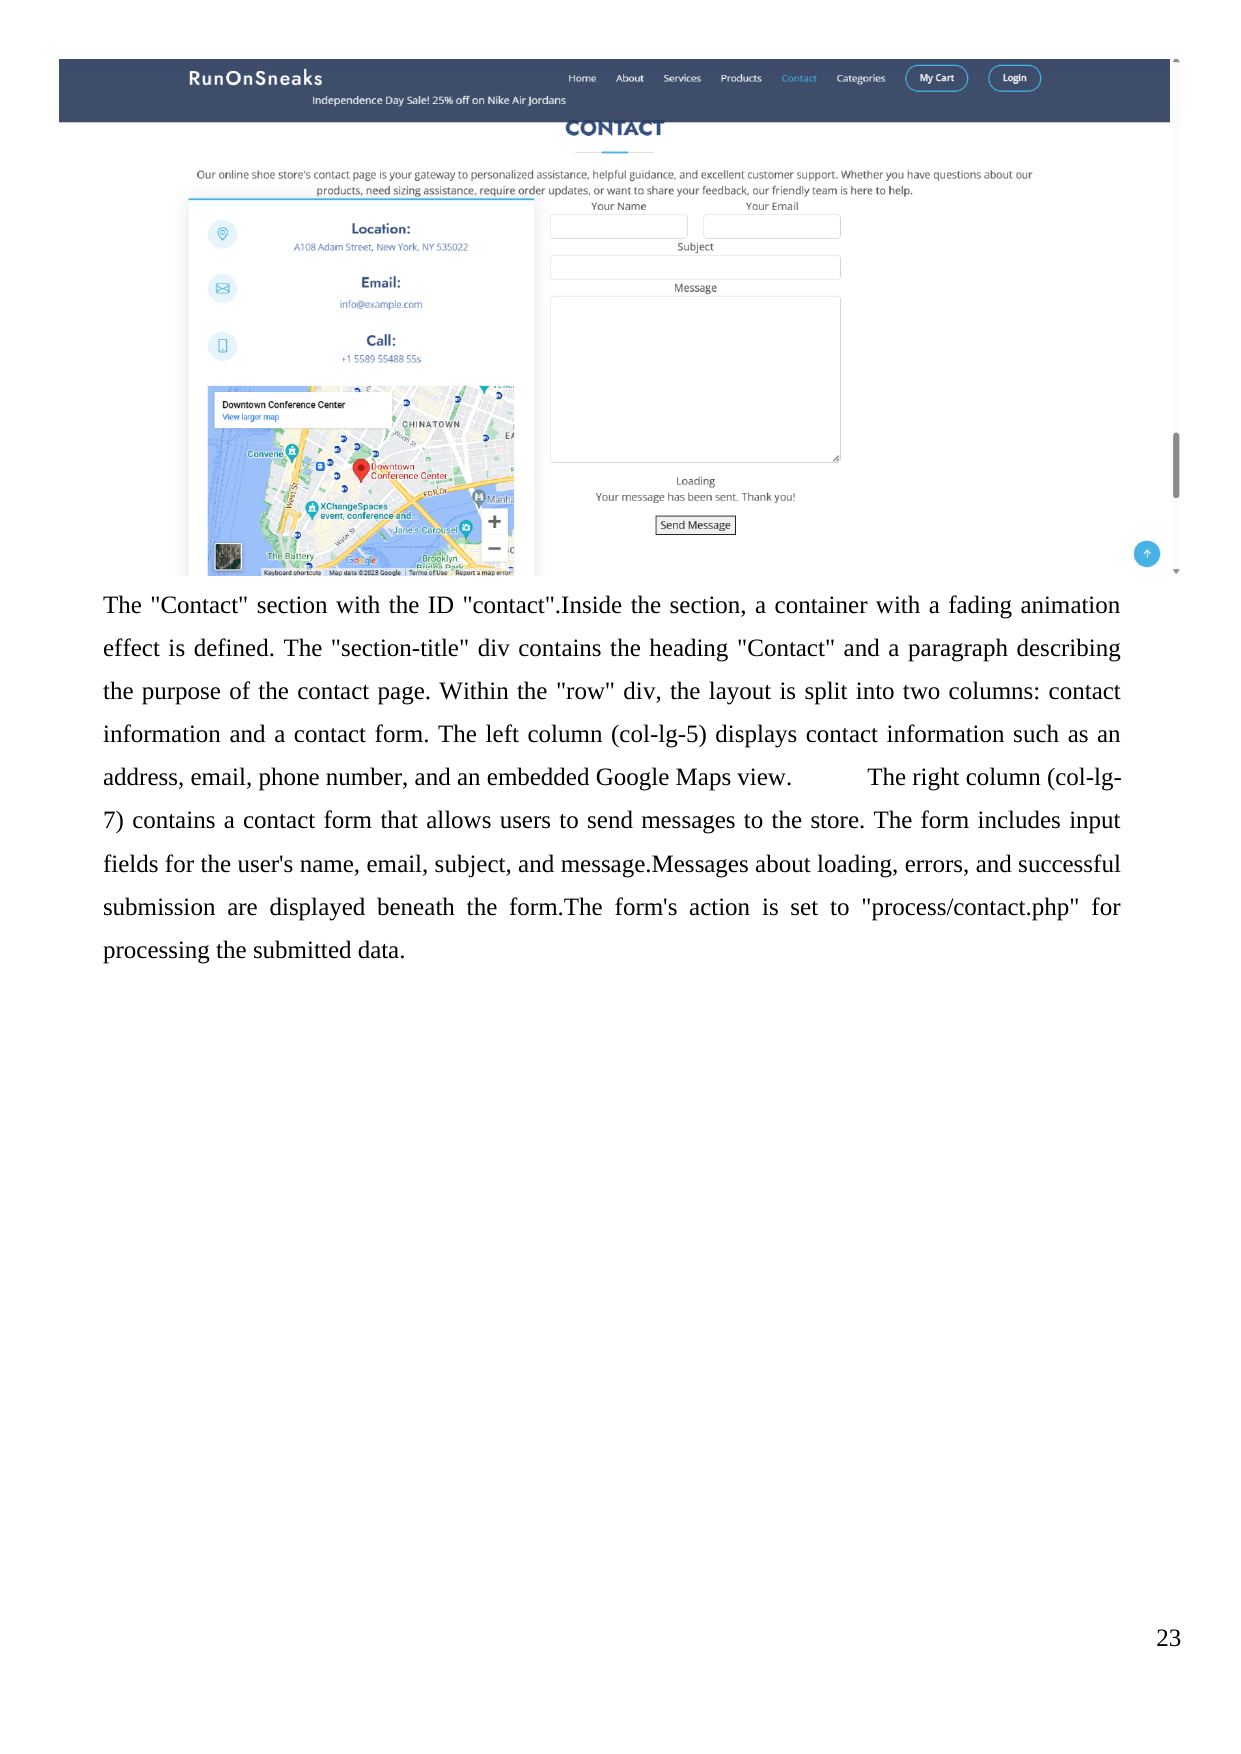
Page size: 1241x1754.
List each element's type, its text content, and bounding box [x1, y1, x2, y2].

picture [59, 59, 1182, 576]
text The "Contact" section with the ID "contact".Inside the section, a container with a fading animation effect is defined. The "section-title" div contains the heading "Contact" and a paragraph describing the purpose of the contact page. Within the "row" div, the layout is split into two columns: contact information and a contact form. The left column (col-lg-5) displays contact information such as an address, email, phone number, and an embedded Google Maps view. The right column (col-lg-7) contains a contact form that allows users to send messages to the store. The form includes input fields for the user's name, email, subject, and message.Messages about loading, errors, and successful submission are displayed beneath the form.The form's action is set to "process/contact.php" for processing the submitted data. [103, 590, 1122, 964]
